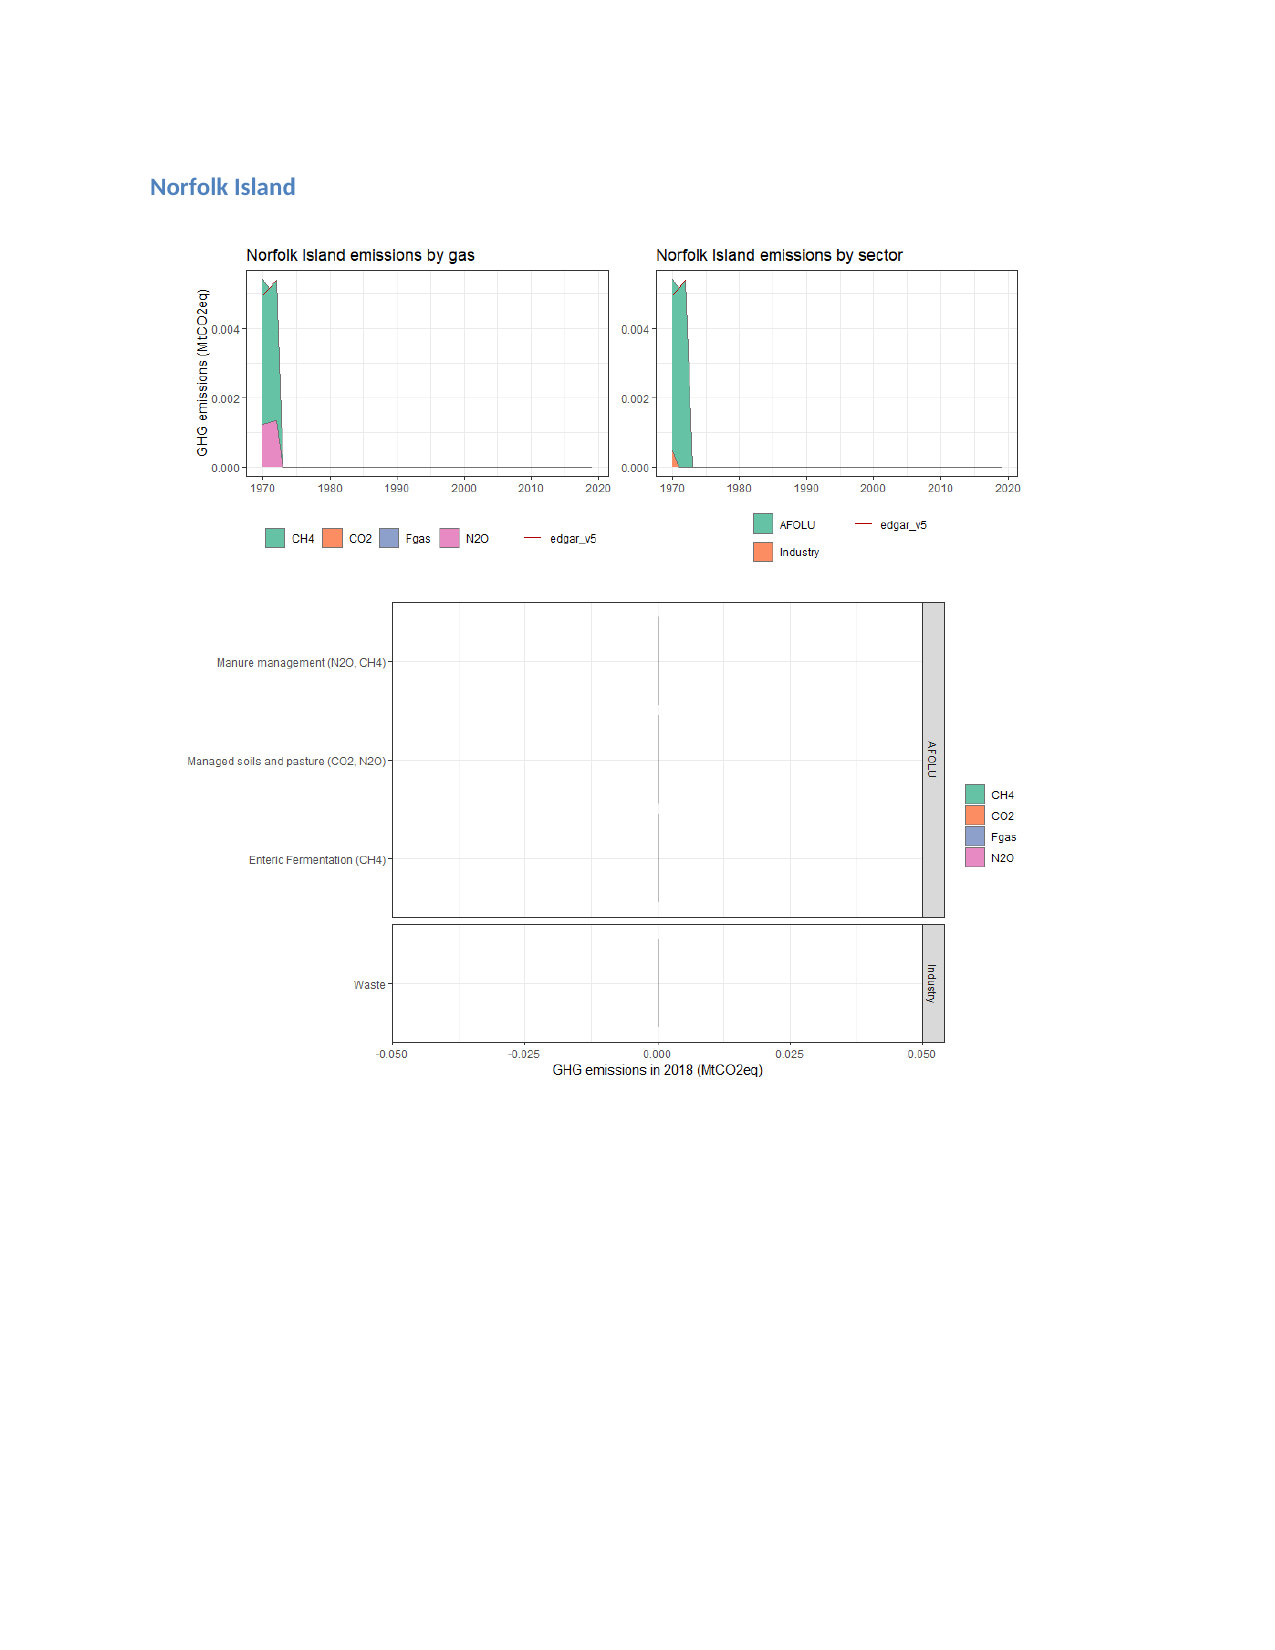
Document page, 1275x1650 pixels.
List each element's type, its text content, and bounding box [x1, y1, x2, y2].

subtitle Norfolk Island [150, 171, 1125, 201]
picture [168, 220, 1044, 1096]
